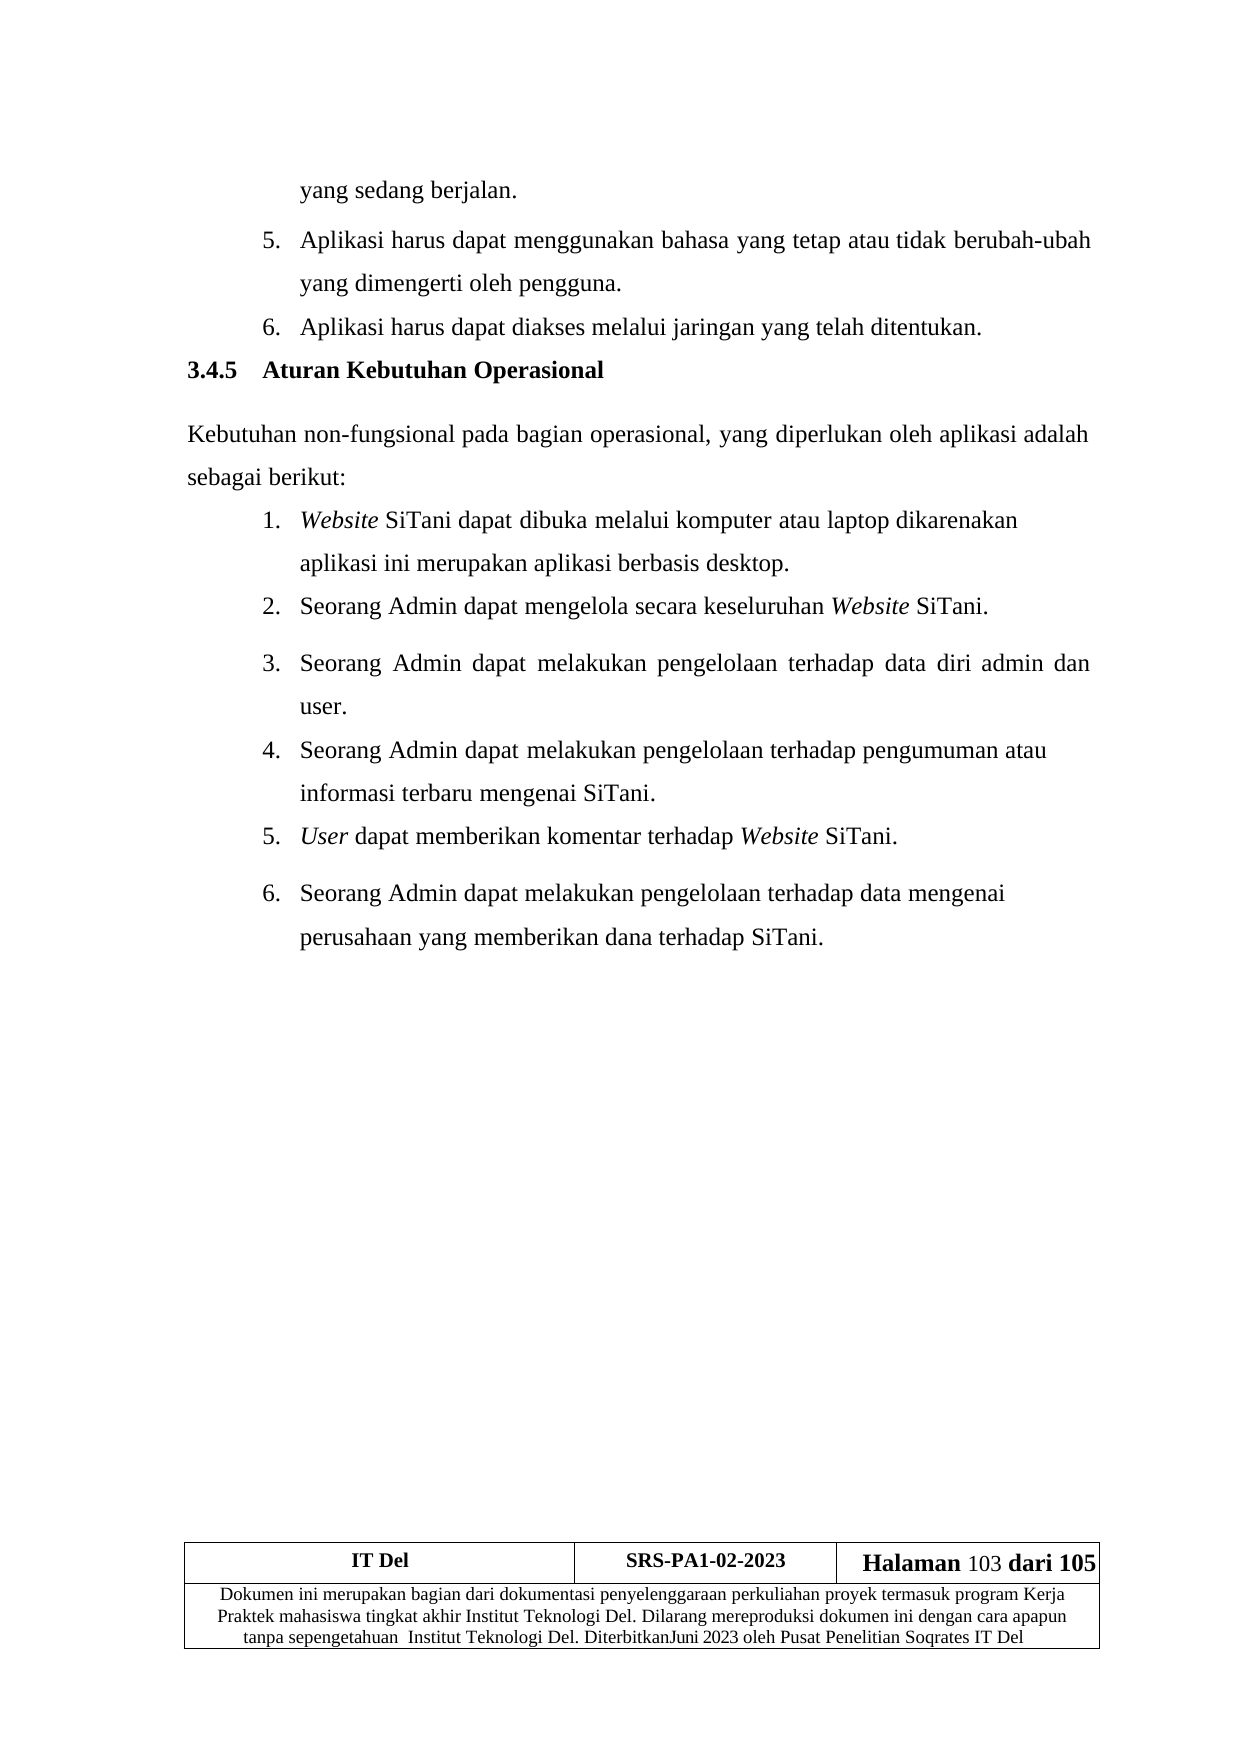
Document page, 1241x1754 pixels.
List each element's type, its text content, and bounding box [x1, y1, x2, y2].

list Seorang Admin dapat melakukan pengelolaan terhadap data mengenai perusahaan yang memberikan dana terhadap SiTani. [262, 878, 1092, 950]
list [262, 175, 1091, 204]
list Seorang Admin dapat mengelola secara keseluruhan Website SiTani. [262, 591, 1161, 620]
list Website SiTani dapat dibuka melalui komputer atau laptop dikarenakan aplikasi ini merupakan aplikasi berbasis desktop. [262, 505, 1093, 577]
list Aplikasi harus dapat menggunakan bahasa yang tetap atau tidak berubah-ubah yang dimengerti oleh pengguna. [262, 225, 1093, 297]
list User dapat memberikan komentar terhadap Website SiTani. [262, 821, 1161, 850]
list Aplikasi harus dapat diakses melalui jaringan yang telah ditentukan. [262, 312, 1161, 340]
subtitle Aturan Kebutuhan Operasional [187, 355, 1161, 383]
list Seorang Admin dapat melakukan pengelolaan terhadap pengumuman atau informasi terbaru mengenai SiTani. [262, 735, 1092, 807]
list Seorang Admin dapat melakukan pengelolaan terhadap data diri admin dan user. [262, 648, 1092, 720]
text Kebutuhan non-fungsional pada bagian operasional, yang diperlukan oleh aplikasi adalah sebagai berikut: [187, 419, 1161, 491]
